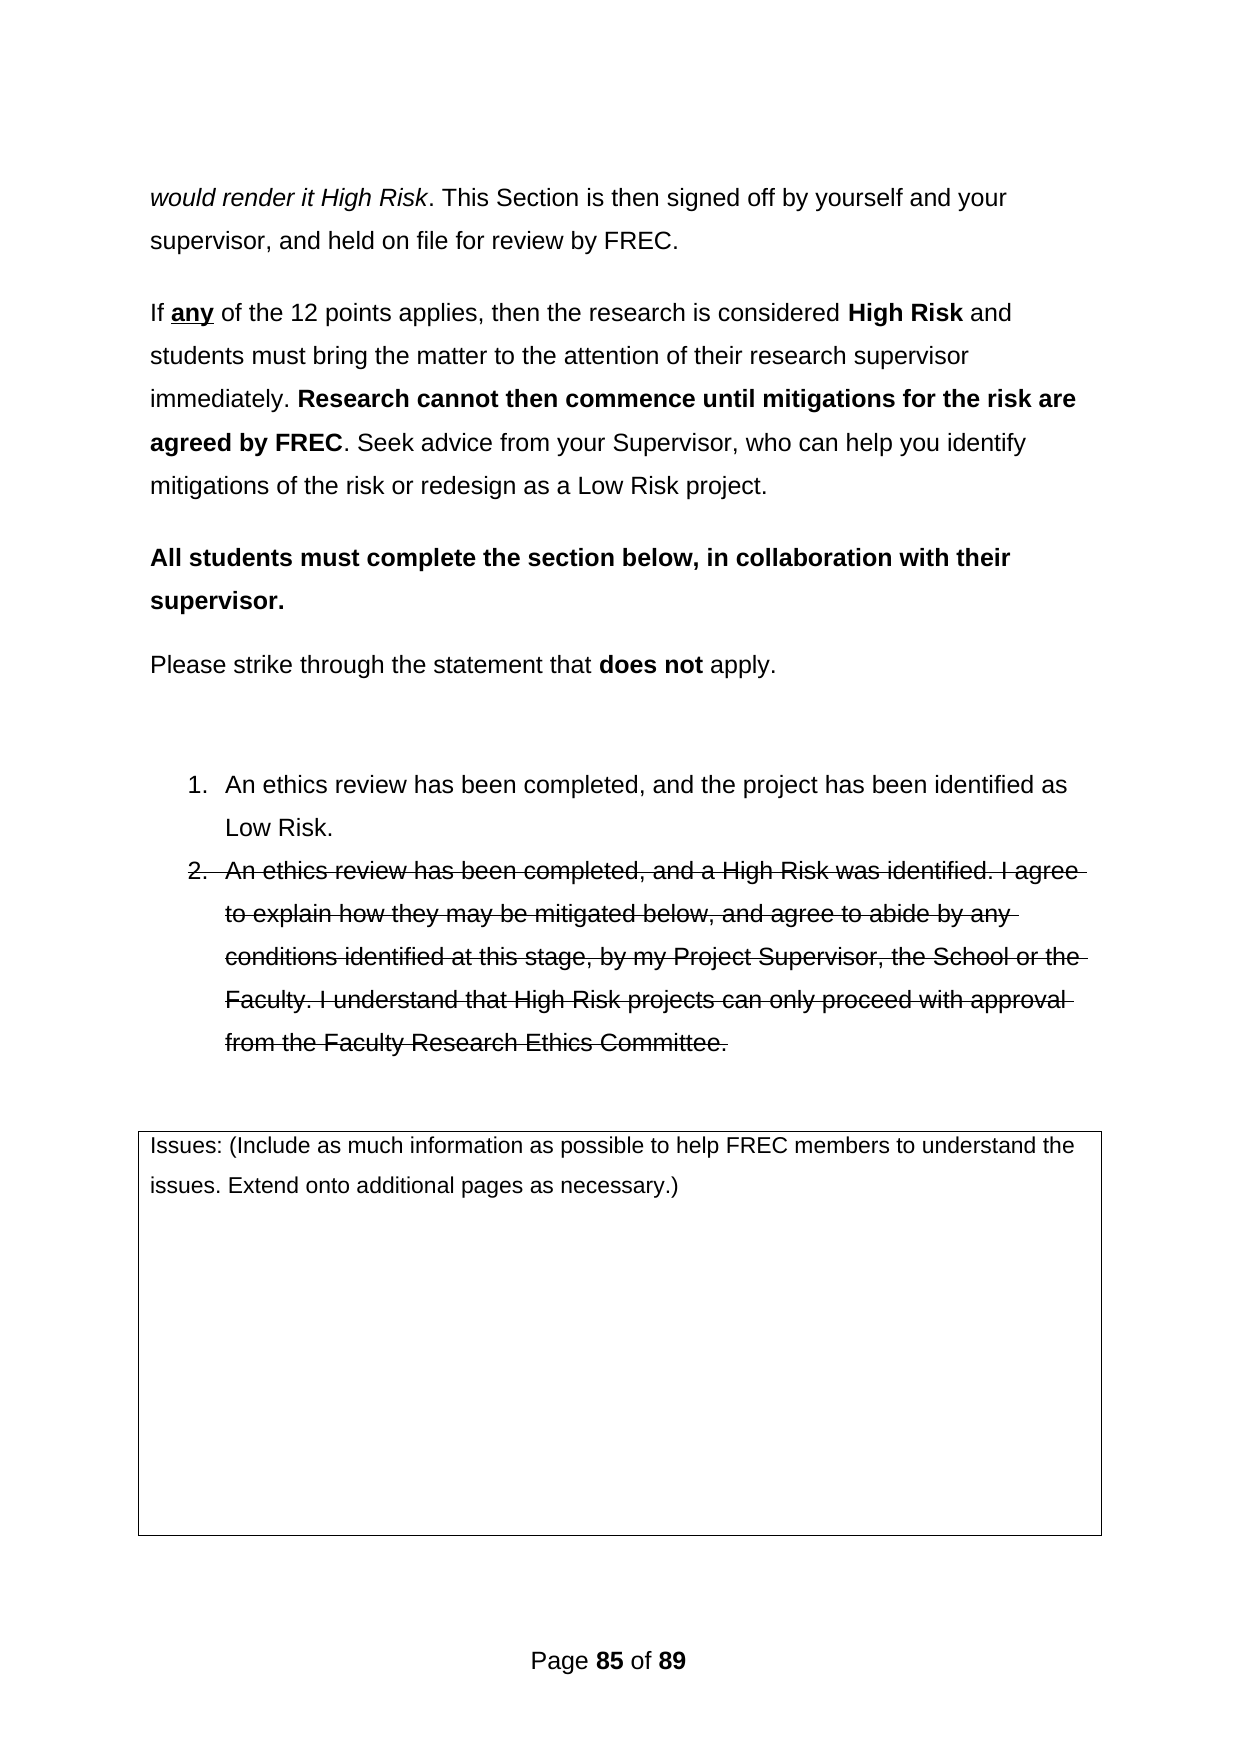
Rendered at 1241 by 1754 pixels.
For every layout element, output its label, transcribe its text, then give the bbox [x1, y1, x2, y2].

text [150, 183, 1090, 254]
table_header Issues: (Include as much information as possible to help FREC members to understand the issues. Extend onto additional pages as necessary.) [139, 1132, 1101, 1535]
list An ethics review has been completed, and the project has been identified as Low Risk. [187, 769, 1090, 841]
list An ethics review has been completed, and a High Risk was identified. I agree to explain how they may be mitigated below, and agree to abide by any conditions identified at this stage, by my Project Supervisor, the School or the Faculty. I understand that High Risk projects can only proceed with approval from the Faculty Research Ethics Committee. [187, 856, 1090, 1057]
text If any of the 12 points applies, then the research is considered High Risk and students must bring the matter to the attention of their research supervisor immediately. Research cannot then commence until mitigations for the risk are agreed by FREC. Seek advice from your Supervisor, who can help you identify mitigations of the risk or redesign as a Low Risk project. [150, 298, 1090, 499]
text All students must complete the section below, in collaboration with their supervisor. [150, 543, 1090, 615]
text Please strike through the statement that does not apply. [150, 650, 1090, 679]
